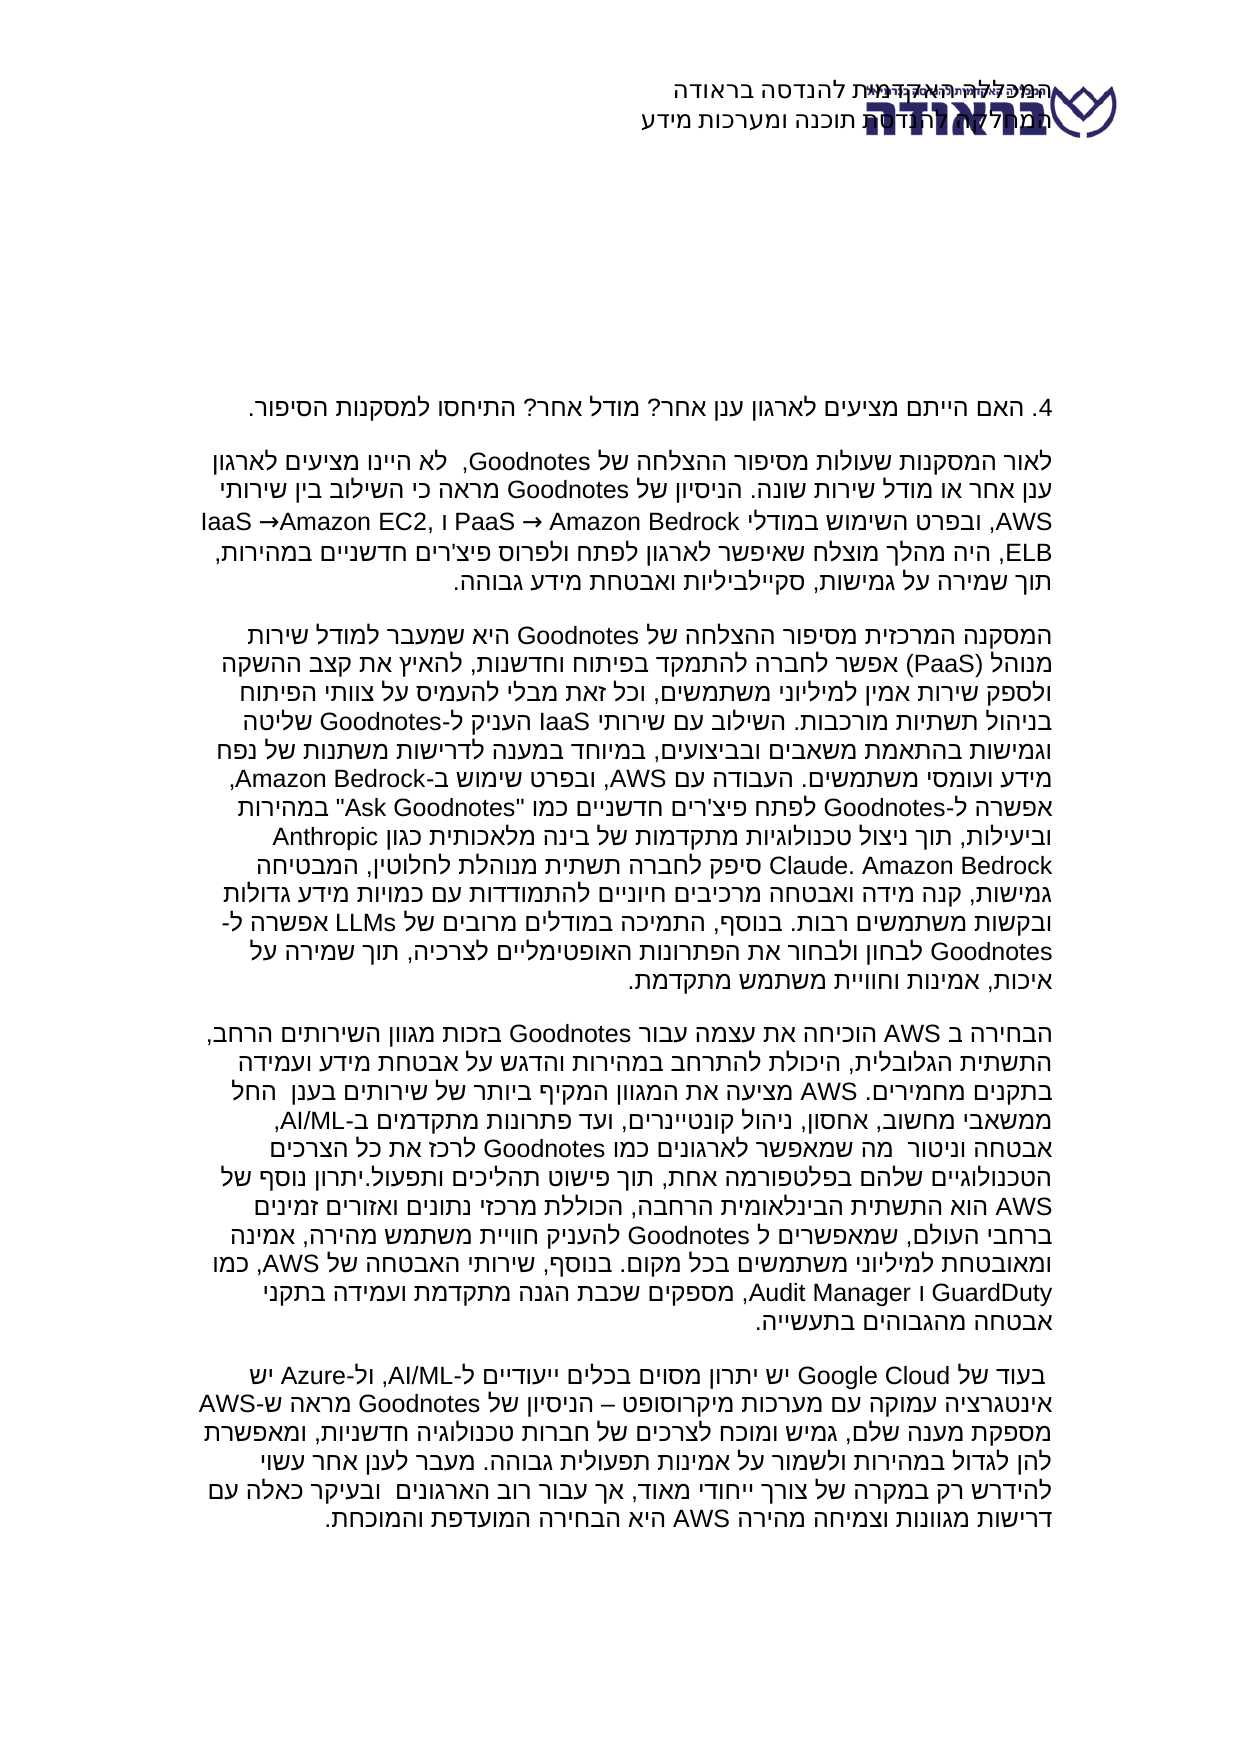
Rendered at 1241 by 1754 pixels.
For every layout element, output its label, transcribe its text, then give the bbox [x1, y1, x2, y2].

text לאור המסקנות שעולות מסיפור ההצלחה של Goodnotes, לא היינו מציעים לארגון ענן אחר או מודל שירות שונה. הניסיון של Goodnotes מראה כי השילוב בין שירותי AWS, ובפרט השימוש במודלי PaaSAmazon Bedrock ו IaaSAmazon EC2, ELB, היה מהלך מוצלח שאיפשר לארגון לפתח ולפרוס פיצ'רים חדשניים במהירות, תוך שמירה על גמישות, סקיילביליות ואבטחת מידע גבוהה. [187, 447, 1053, 596]
text הבחירה ב AWS הוכיחה את עצמה עבור Goodnotes בזכות מגוון השירותים הרחב, התשתית הגלובלית, היכולת להתרחב במהירות והדגש על אבטחת מידע ועמידה בתקנים מחמירים. AWS מציעה את המגוון המקיף ביותר של שירותים בענן החל ממשאבי מחשוב, אחסון, ניהול קונטיינרים, ועד פתרונות מתקדמים ב-AI/ML, אבטחה וניטור מה שמאפשר לארגונים כמו Goodnotes לרכז את כל הצרכים הטכנולוגיים שלהם בפלטפורמה אחת, תוך פישוט תהליכים ותפעול.יתרון נוסף של AWS הוא התשתית הבינלאומית הרחבה, הכוללת מרכזי נתונים ואזורים זמינים ברחבי העולם, שמאפשרים ל Goodnotes להעניק חוויית משתמש מהירה, אמינה ומאובטחת למיליוני משתמשים בכל מקום. בנוסף, שירותי האבטחה של AWS, כמו GuardDuty ו Audit Manager, מספקים שכבת הגנה מתקדמת ועמידה בתקני אבטחה מהגבוהים בתעשייה. [187, 1019, 1053, 1336]
picture [858, 79, 1123, 143]
text 4. האם הייתם מציעים לארגון ענן אחר? מודל אחר? התיחסו למסקנות הסיפור. [187, 393, 1053, 422]
text בעוד של Google Cloud יש יתרון מסוים בכלים ייעודיים ל-AI/ML, ול-Azure יש אינטגרציה עמוקה עם מערכות מיקרוסופט – הניסיון של Goodnotes מראה ש-AWS מספקת מענה שלם, גמיש ומוכח לצרכים של חברות טכנולוגיה חדשניות, ומאפשרת להן לגדול במהירות ולשמור על אמינות תפעולית גבוהה. מעבר לענן אחר עשוי להידרש רק במקרה של צורך ייחודי מאוד, אך עבור רוב הארגונים ובעיקר כאלה עם דרישות מגוונות וצמיחה מהירה AWS היא הבחירה המועדפת והמוכחת. [187, 1361, 1053, 1533]
text המסקנה המרכזית מסיפור ההצלחה של Goodnotes היא שמעבר למודל שירות מנוהל (PaaS) אפשר לחברה להתמקד בפיתוח וחדשנות, להאיץ את קצב ההשקה ולספק שירות אמין למיליוני משתמשים, וכל זאת מבלי להעמיס על צוותי הפיתוח בניהול תשתיות מורכבות. השילוב עם שירותי IaaS העניק ל-Goodnotes שליטה וגמישות בהתאמת משאבים ובביצועים, במיוחד במענה לדרישות משתנות של נפח מידע ועומסי משתמשים. העבודה עם AWS, ובפרט שימוש ב-Amazon Bedrock, אפשרה ל-Goodnotes לפתח פיצ'רים חדשניים כמו "Ask Goodnotes" במהירות וביעילות, תוך ניצול טכנולוגיות מתקדמות של בינה מלאכותית כגון Anthropic Claude. Amazon Bedrock סיפק לחברה תשתית מנוהלת לחלוטין, המבטיחה גמישות, קנה מידה ואבטחה מרכיבים חיוניים להתמודדות עם כמויות מידע גדולות ובקשות משתמשים רבות. בנוסף, התמיכה במודלים מרובים של LLMs אפשרה ל-Goodnotes לבחון ולבחור את הפתרונות האופטימליים לצרכיה, תוך שמירה על איכות, אמינות וחוויית משתמש מתקדמת. [187, 621, 1053, 994]
